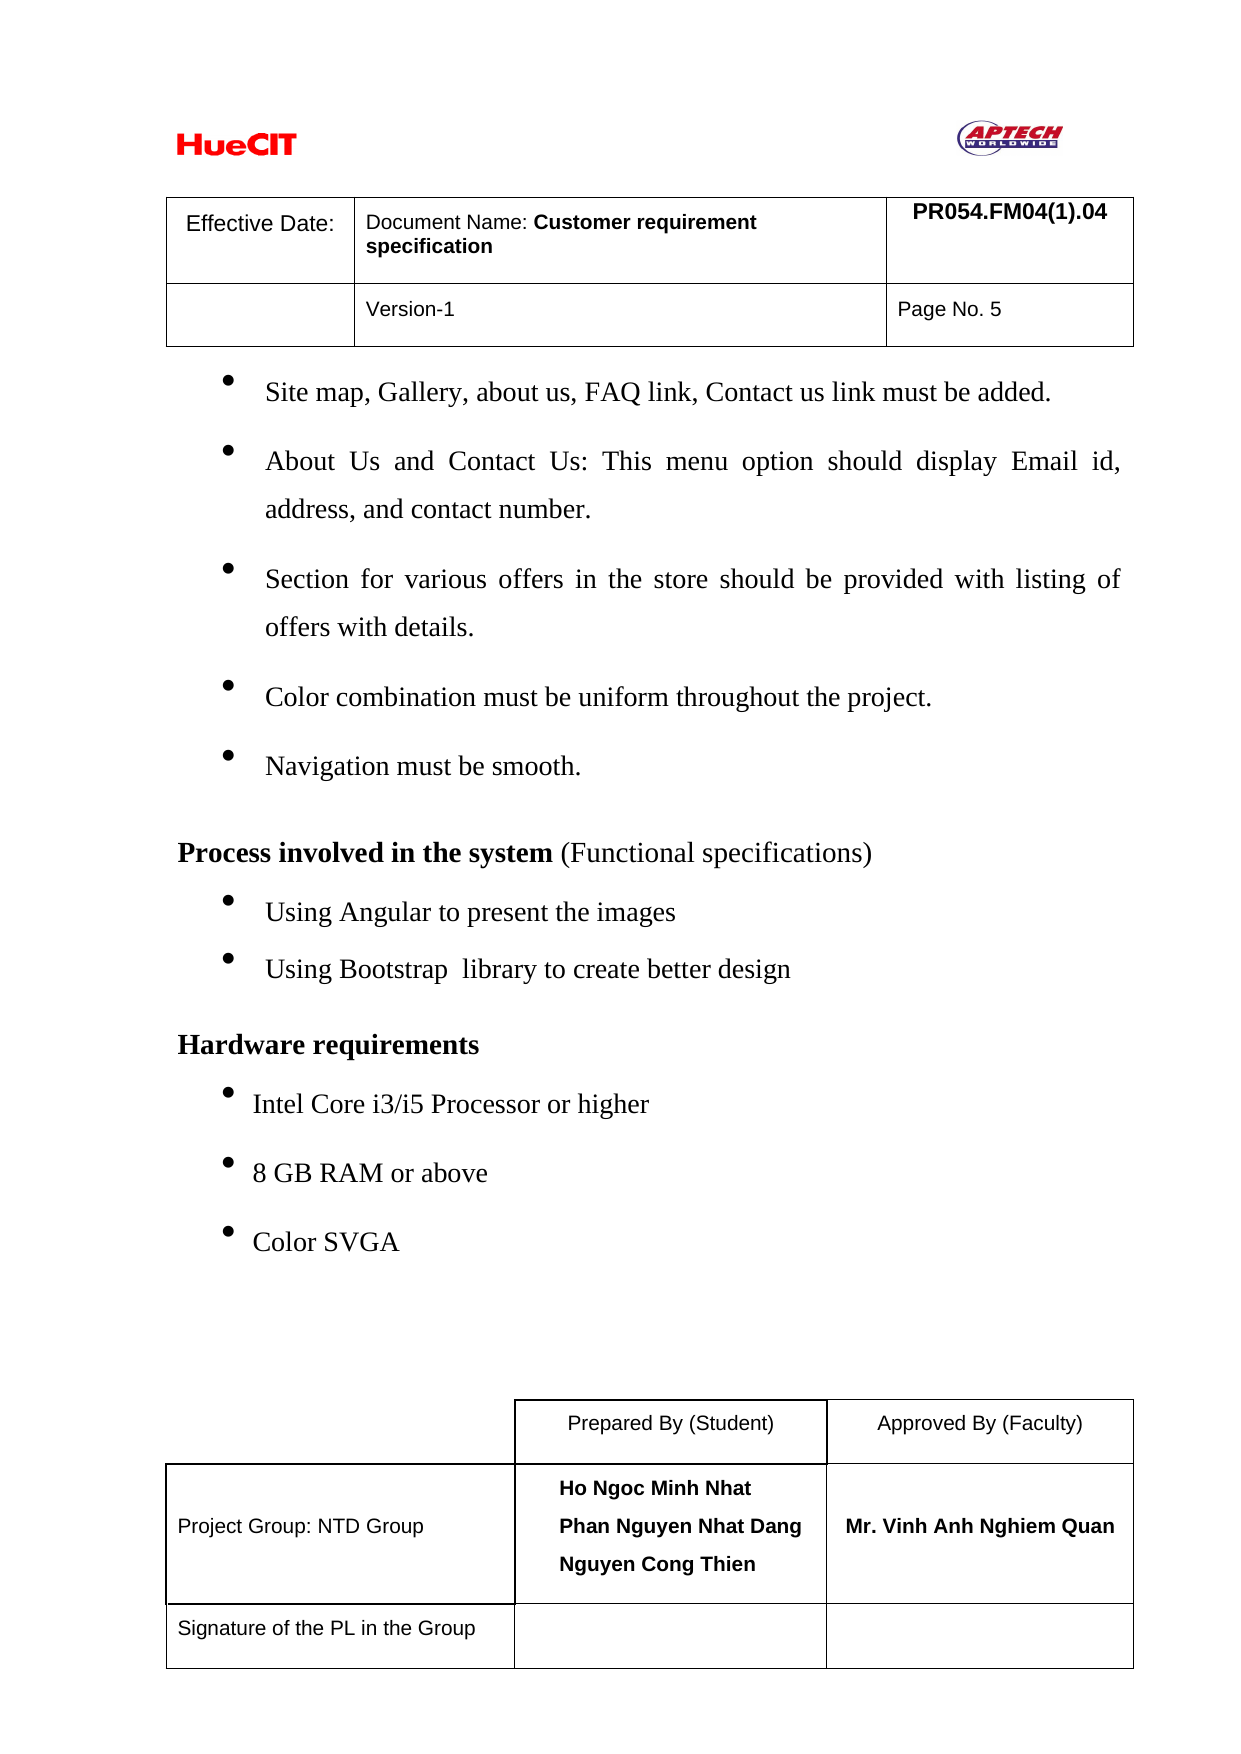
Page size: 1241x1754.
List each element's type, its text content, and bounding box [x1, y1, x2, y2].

list Navigation must be smooth. [221, 749, 1122, 782]
list Section for various offers in the store should be provided with listing of offers with details. [221, 562, 1122, 643]
picture [177, 133, 298, 157]
list Using Bootstrap library to create better design [221, 953, 1122, 985]
list About Us and Contact Us: This menu option should display Email id, address, and contact number. [221, 444, 1122, 525]
list Intel Core i3/i5 Processor or higher [221, 1087, 1122, 1119]
list Using Angular to present the images [221, 894, 1122, 927]
list Color SVGA [221, 1225, 1122, 1258]
picture [956, 120, 1063, 156]
list Color combination must be uniform throughout the project. [221, 680, 1122, 712]
list 8 GB RAM or above [221, 1156, 1122, 1188]
text Process involved in the system (Functional specifications) [177, 835, 1122, 869]
list Site map, Gallery, about us, FAQ link, Contact us link must be added. [221, 374, 1122, 407]
text Hardware requirements [177, 1027, 1122, 1061]
